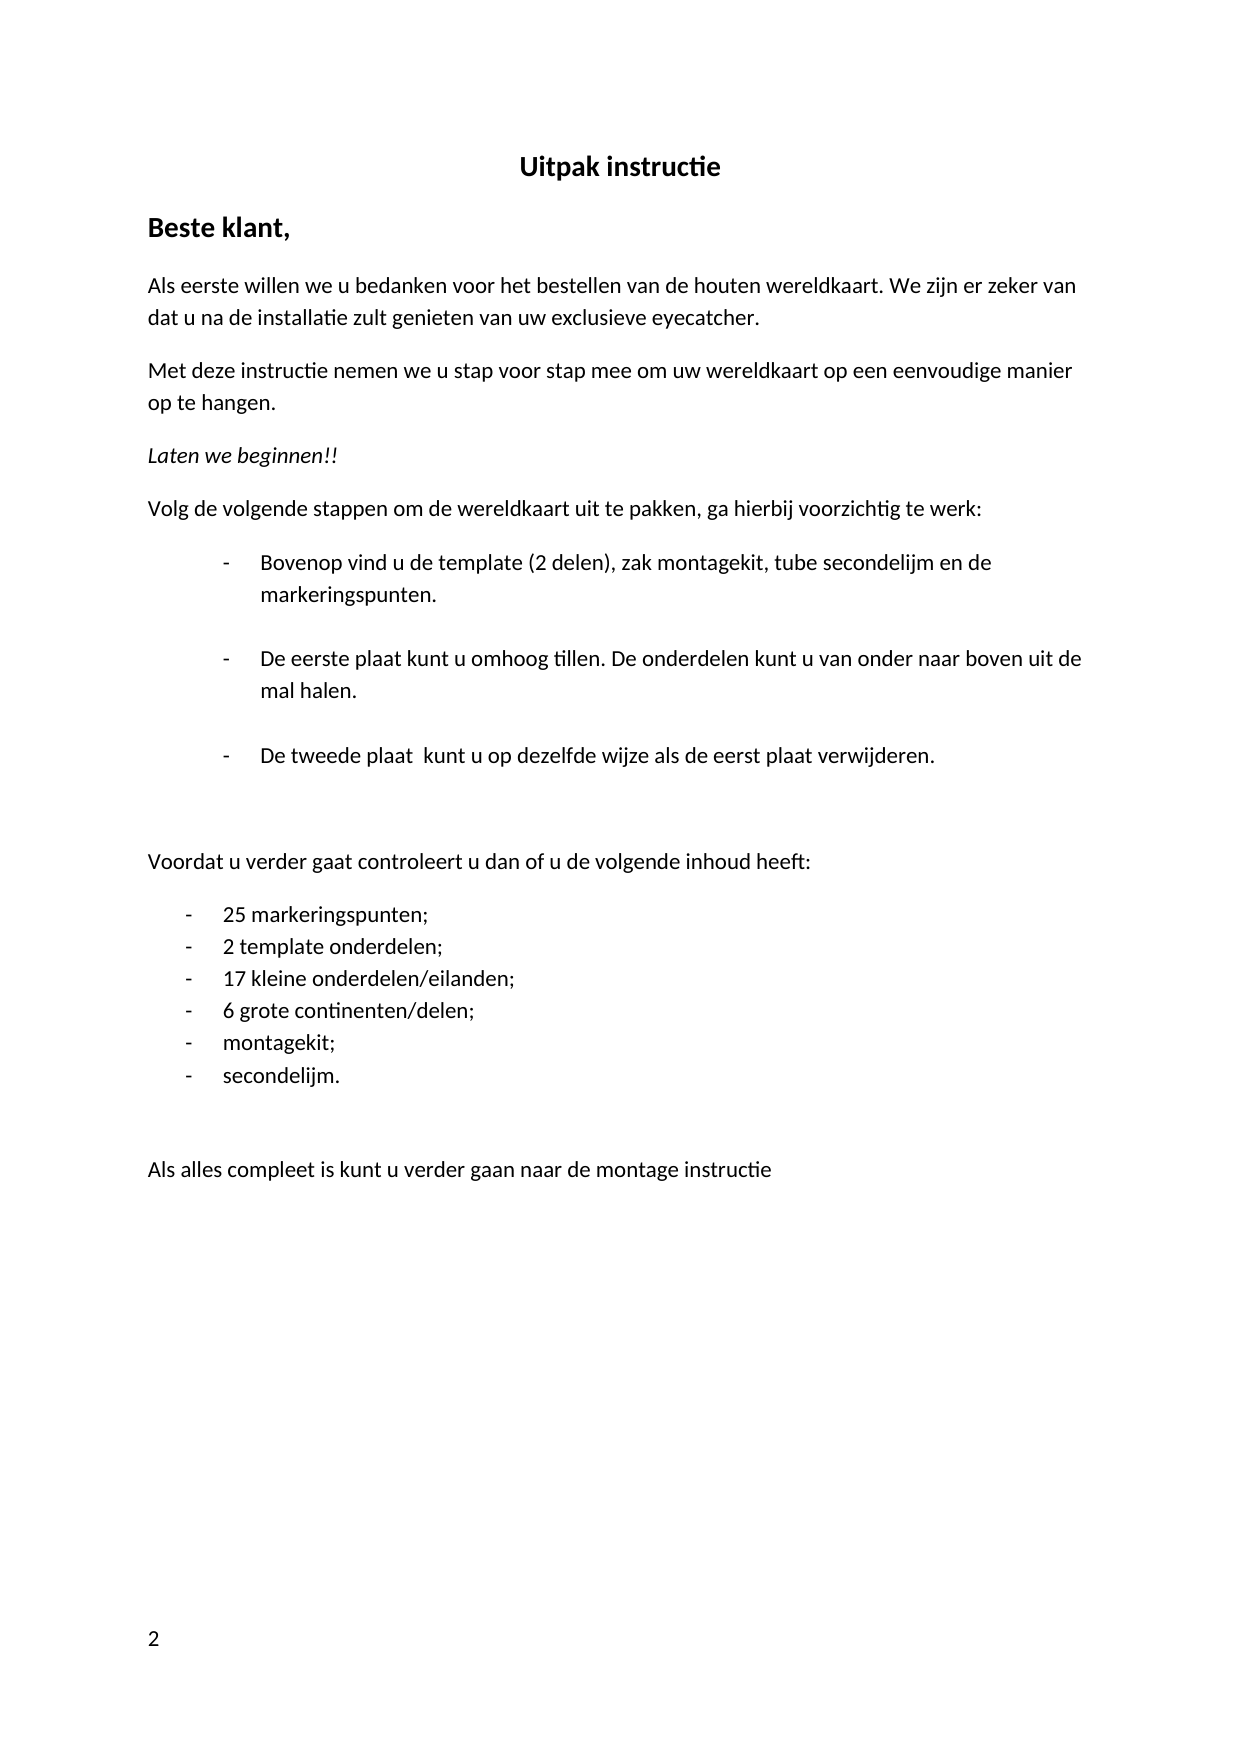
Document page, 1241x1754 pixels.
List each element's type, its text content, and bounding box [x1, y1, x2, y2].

text Als eerste willen we u bedanken voor het bestellen van de houten wereldkaart. We zijn er zeker van dat u na de installatie zult genieten van uw exclusieve eyecatcher. [148, 271, 1093, 331]
list montagekit; [185, 1028, 1093, 1057]
list Bovenop vind u de template (2 delen), zak montagekit, tube secondelijm en de markeringspunten. [223, 548, 1093, 640]
text Beste klant, [148, 209, 1093, 245]
text Als alles compleet is kunt u verder gaan naar de montage instructie [148, 1155, 1093, 1183]
list 17 kleine onderdelen/eilanden; [185, 964, 1093, 992]
list 6 grote continenten/delen; [185, 996, 1093, 1024]
text Voordat u verder gaat controleert u dan of u de volgende inhoud heeft: [148, 847, 1093, 875]
text Laten we beginnen!! [148, 442, 1093, 469]
list 25 markeringspunten; [185, 900, 1093, 928]
list 2 template onderdelen; [185, 932, 1093, 960]
list De eerste plaat kunt u omhoog tillen. De onderdelen kunt u van onder naar boven uit de mal halen. [223, 644, 1093, 704]
list De tweede plaat kunt u op dezelfde wijze als de eerst plaat verwijderen. [223, 741, 1093, 769]
text Volg de volgende stappen om de wereldkaart uit te pakken, ga hierbij voorzichtig te werk: [148, 494, 1093, 523]
text Uitpak instructie [148, 148, 1093, 183]
text Met deze instructie nemen we u stap voor stap mee om uw wereldkaart op een eenvoudige manier op te hangen. [148, 356, 1093, 417]
list secondelijm. [185, 1061, 1093, 1089]
